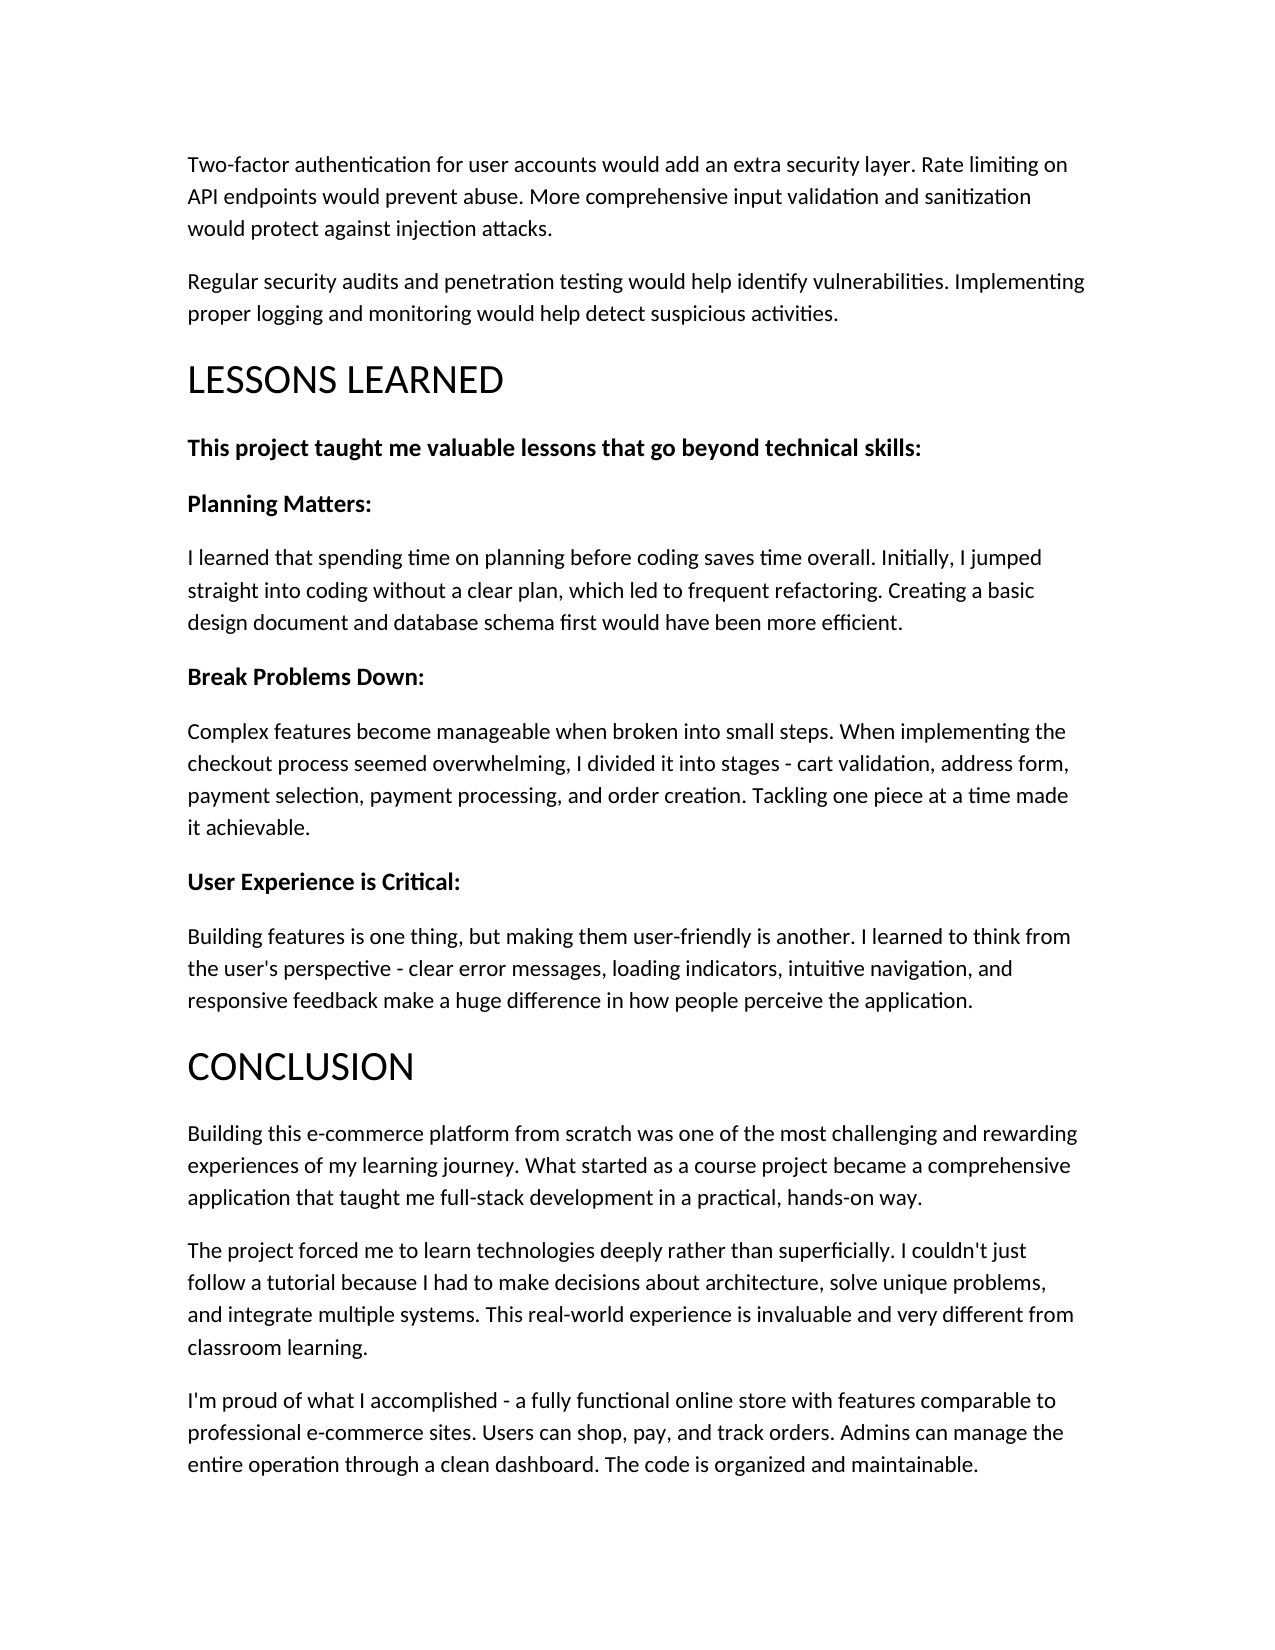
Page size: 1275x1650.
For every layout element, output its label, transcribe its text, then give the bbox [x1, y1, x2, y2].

text Building features is one thing, but making them user-friendly is another. I learned to think from the user's perspective - clear error messages, loading indicators, intuitive navigation, and responsive feedback make a huge difference in how people perceive the application. [187, 922, 1087, 1014]
text This project taught me valuable lessons that go beyond technical skills: [187, 432, 1087, 462]
text I'm proud of what I accomplished - a fully functional online store with features comparable to professional e-commerce sites. Users can shop, pay, and track orders. Admins can manage the entire operation through a clean dashboard. The code is organized and maintainable. [187, 1386, 1087, 1478]
text User Experience is Critical: [187, 866, 1087, 897]
text Regular security audits and penetration testing would help identify vulnerabilities. Implementing proper logging and monitoring would help detect suspicious activities. [187, 267, 1087, 328]
text Two-factor authentication for user accounts would add an extra security layer. Rate limiting on API endpoints would prevent abuse. More comprehensive input validation and sanitization would protect against injection attacks. [187, 150, 1087, 242]
text Break Problems Down: [187, 661, 1087, 691]
text Complex features become manageable when broken into small steps. When implementing the checkout process seemed overwhelming, I divided it into stages - cart validation, address form, payment selection, payment processing, and order creation. Tackling one piece at a time made it achievable. [187, 717, 1087, 841]
text Building this e-commerce platform from scratch was one of the most challenging and rewarding experiences of my learning journey. What started as a course project became a comprehensive application that taught me full-stack development in a practical, hands-on way. [187, 1119, 1087, 1211]
text I learned that spending time on planning before coding saves time overall. Initially, I jumped straight into coding without a clear plan, which led to frequent refactoring. Creating a basic design document and database schema first would have been more efficient. [187, 543, 1087, 636]
text The project forced me to learn technologies deeply rather than superficially. I couldn't just follow a tutorial because I had to make decisions about architecture, solve unique problems, and integrate multiple systems. This real-world experience is invaluable and very different from classroom learning. [187, 1236, 1087, 1361]
text Planning Matters: [187, 488, 1087, 518]
text CONCLUSION [187, 1039, 1087, 1090]
text LESSONS LEARNED [187, 353, 1087, 403]
